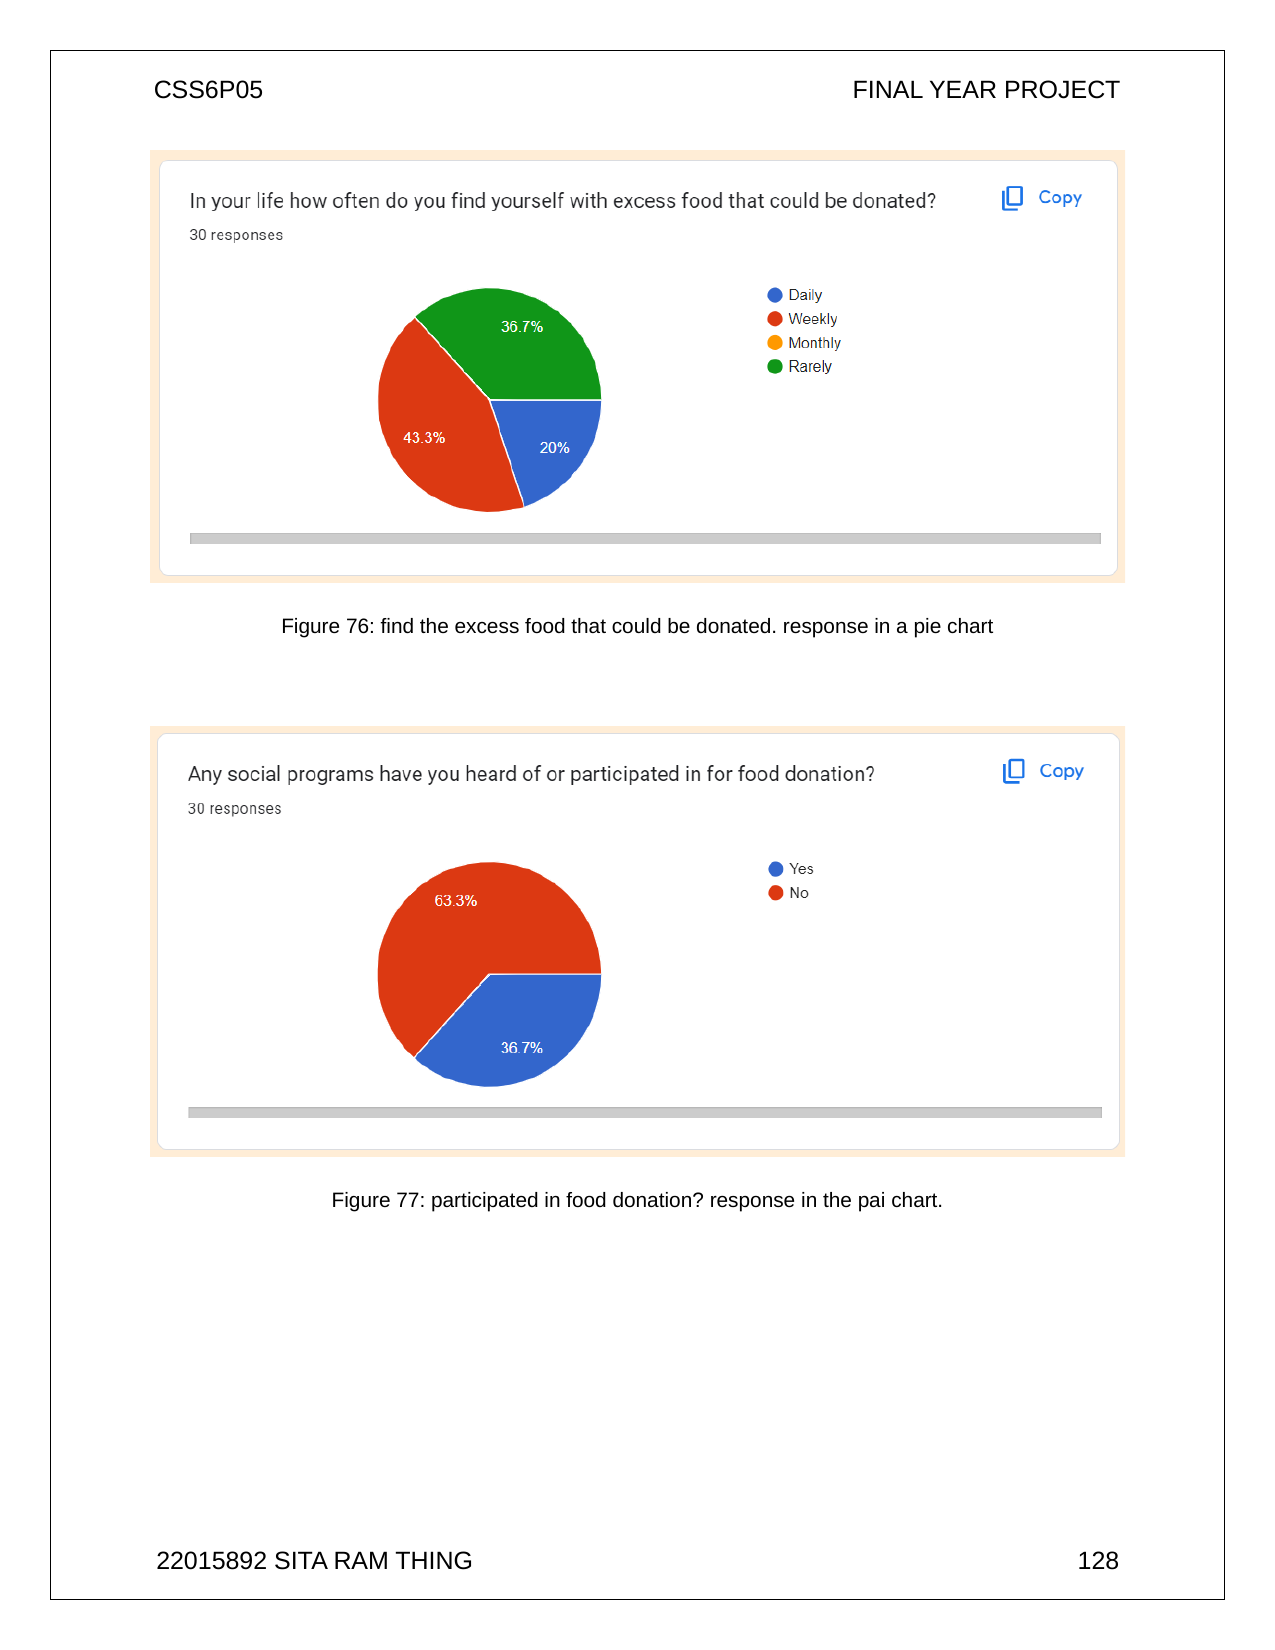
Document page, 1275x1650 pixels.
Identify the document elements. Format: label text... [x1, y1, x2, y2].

picture [150, 726, 1125, 1157]
text Figure 76: find the excess food that could be donated. response in a pie chart [150, 614, 1125, 638]
text Figure 77: participated in food donation? response in the pai chart. [150, 1188, 1125, 1212]
picture [150, 150, 1125, 583]
